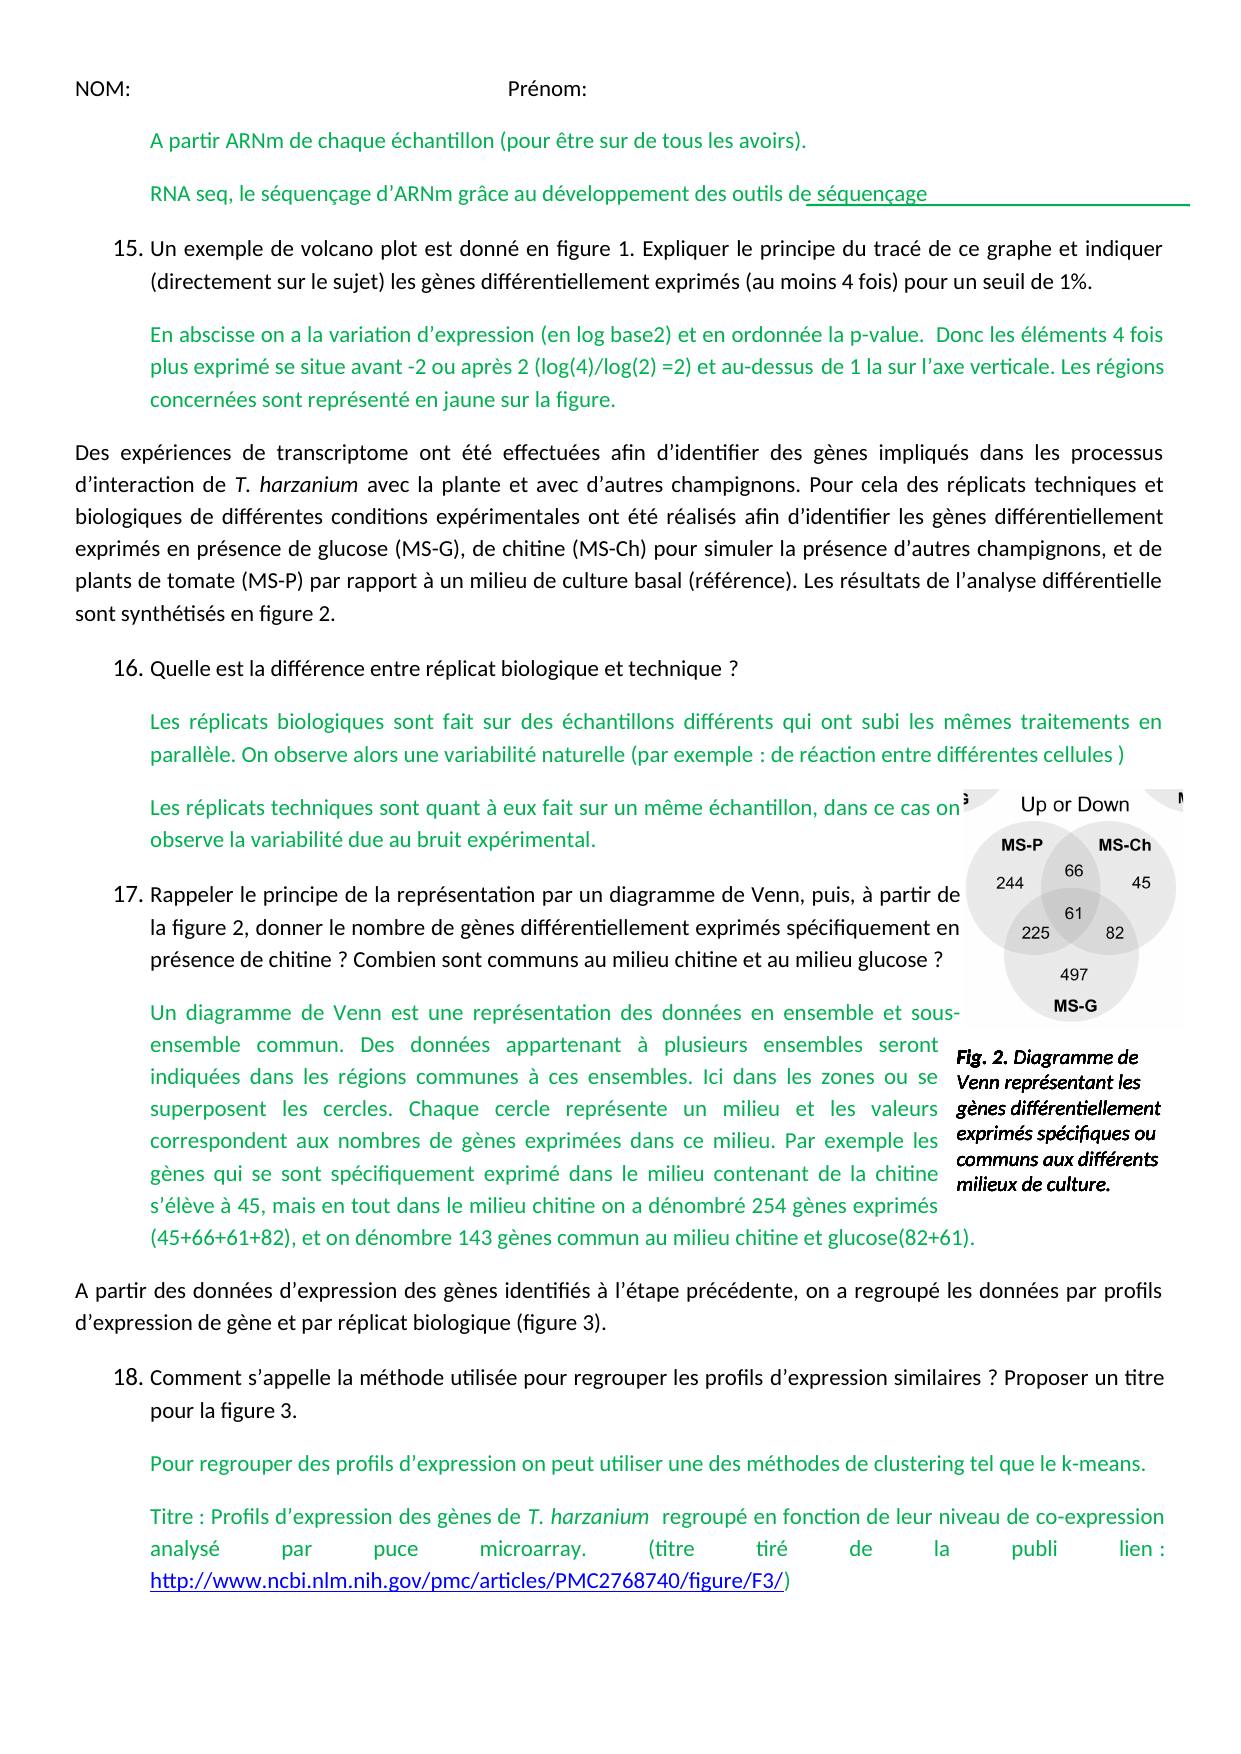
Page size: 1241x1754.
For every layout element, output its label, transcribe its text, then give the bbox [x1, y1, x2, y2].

text Titre : Profils d’expression des gènes de T. harzanium regroupé en fonction de leur niveau de co-expression analysé par puce microarray. (titre tiré de la publi lien : http://www.ncbi.nlm.nih.gov/pmc/articles/PMC2768740/figure/F3/) [150, 1502, 1165, 1594]
list Rappeler le principe de la représentation par un diagramme de Venn, puis, à partir de la figure 2, donner le nombre de gènes différentiellement exprimés spécifiquement en présence de chitine ? Combien sont communs au milieu chitine et au milieu glucose ? [112, 878, 963, 973]
list Comment s’appelle la méthode utilisée pour regrouper les profils d’expression similaires ? Proposer un titre pour la figure 3. [112, 1361, 1165, 1424]
text RNA seq, le séquençage d’ARNm grâce au développement des outils de séquençage [150, 179, 1165, 208]
text En abscisse on a la variation d’expression (en log base2) et en ordonnée la p-value. Donc les éléments 4 fois plus exprimé se situe avant -2 ou après 2 (log(4)/log(2) =2) et au-dessus de 1 la sur l’axe verticale. Les régions concernées sont représenté en jaune sur la figure. [150, 320, 1165, 413]
text A partir des données d’expression des gènes identifiés à l’étape précédente, on a regroupé les données par profils d’expression de gène et par réplicat biologique (figure 3). [75, 1276, 1165, 1336]
text Un diagramme de Venn est une représentation des données en ensemble et sous-ensemble commun. Des données appartenant à plusieurs ensembles seront indiquées dans les régions communes à ces ensembles. Ici dans les zones ou se superposent les cercles. Chaque cercle représente un milieu et les valeurs correspondent aux nombres de gènes exprimées dans ce milieu. Par exemple les gènes qui se sont spécifiquement exprimé dans le milieu contenant de la chitine s’élève à 45, mais en tout dans le milieu chitine on a dénombré 254 gènes exprimés (45+66+61+82), et on dénombre 143 gènes commun au milieu chitine et glucose(82+61). [150, 998, 1165, 1251]
text Des expériences de transcriptome ont été effectuées afin d’identifier des gènes impliqués dans les processus d’interaction de T. harzanium avec la plante et avec d’autres champignons. Pour cela des réplicats techniques et biologiques de différentes conditions expérimentales ont été réalisés afin d’identifier les gènes différentiellement exprimés en présence de glucose (MS-G), de chitine (MS-Ch) pour simuler la présence d’autres champignons, et de plants de tomate (MS-P) par rapport à un milieu de culture basal (référence). Les résultats de l’analyse différentielle sont synthétisés en figure 2. [75, 438, 1165, 627]
list Quelle est la différence entre réplicat biologique et technique ? [112, 652, 1165, 682]
text A partir ARNm de chaque échantillon (pour être sur de tous les avoirs). [150, 127, 1165, 154]
list Un exemple de volcano plot est donné en figure 1. Expliquer le principe du tracé de ce graphe et indiquer (directement sur le sujet) les gènes différentiellement exprimés (au moins 4 fois) pour un seuil de 1%. [112, 233, 1165, 295]
text Pour regrouper des profils d’expression on peut utiliser une des méthodes de clustering tel que le k-means. [150, 1449, 1165, 1477]
text Les réplicats techniques sont quant à eux fait sur un même échantillon, dans ce cas on observe la variabilité due au bruit expérimental. [150, 793, 963, 853]
text Les réplicats biologiques sont fait sur des échantillons différents qui ont subi les mêmes traitements en parallèle. On observe alors une variabilité naturelle (par exemple : de réaction entre différentes cellules ) [150, 707, 1165, 768]
